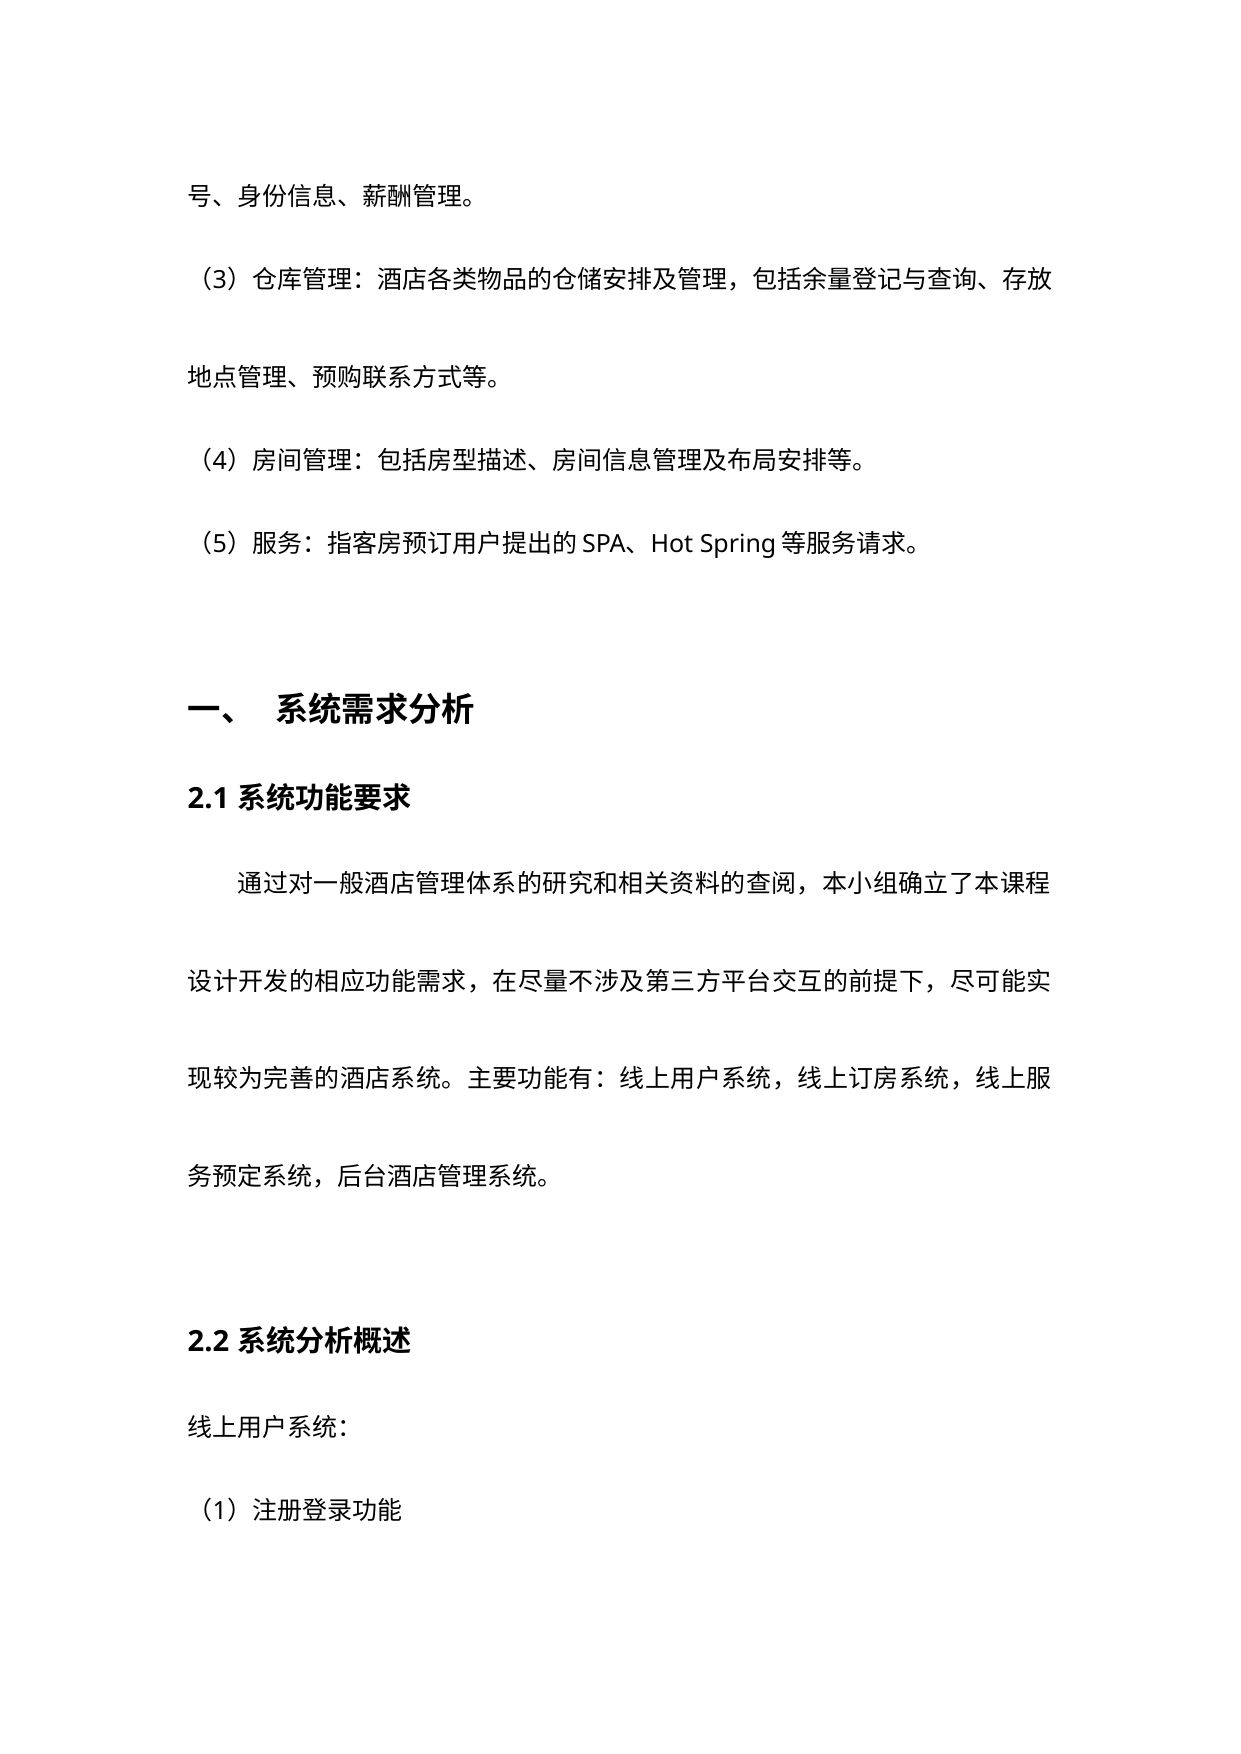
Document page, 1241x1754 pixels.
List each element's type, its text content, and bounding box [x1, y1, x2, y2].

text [187, 162, 1053, 227]
text 通过对一般酒店管理体系的研究和相关资料的查阅，本小组确立了本课程设计开发的相应功能需求，在尽量不涉及第三方平台交互的前提下，尽可能实现较为完善的酒店系统。主要功能有：线上用户系统，线上订房系统，线上服务预定系统，后台酒店管理系统。 [187, 849, 1053, 1207]
text （1）注册登录功能 [187, 1476, 1053, 1541]
text （4）房间管理：包括房型描述、房间信息管理及布局安排等。 [187, 426, 1053, 491]
text 2.2 系统分析概述 [187, 1307, 1053, 1372]
list 系统需求分析 [187, 674, 1053, 739]
text （5）服务：指客房预订用户提出的SPA、Hot Spring等服务请求。 [187, 509, 1053, 574]
text 线上用户系统： [187, 1393, 1053, 1458]
text 2.1 系统功能要求 [187, 763, 1053, 828]
text （3）仓库管理：酒店各类物品的仓储安排及管理，包括余量登记与查询、存放地点管理、预购联系方式等。 [187, 245, 1053, 408]
